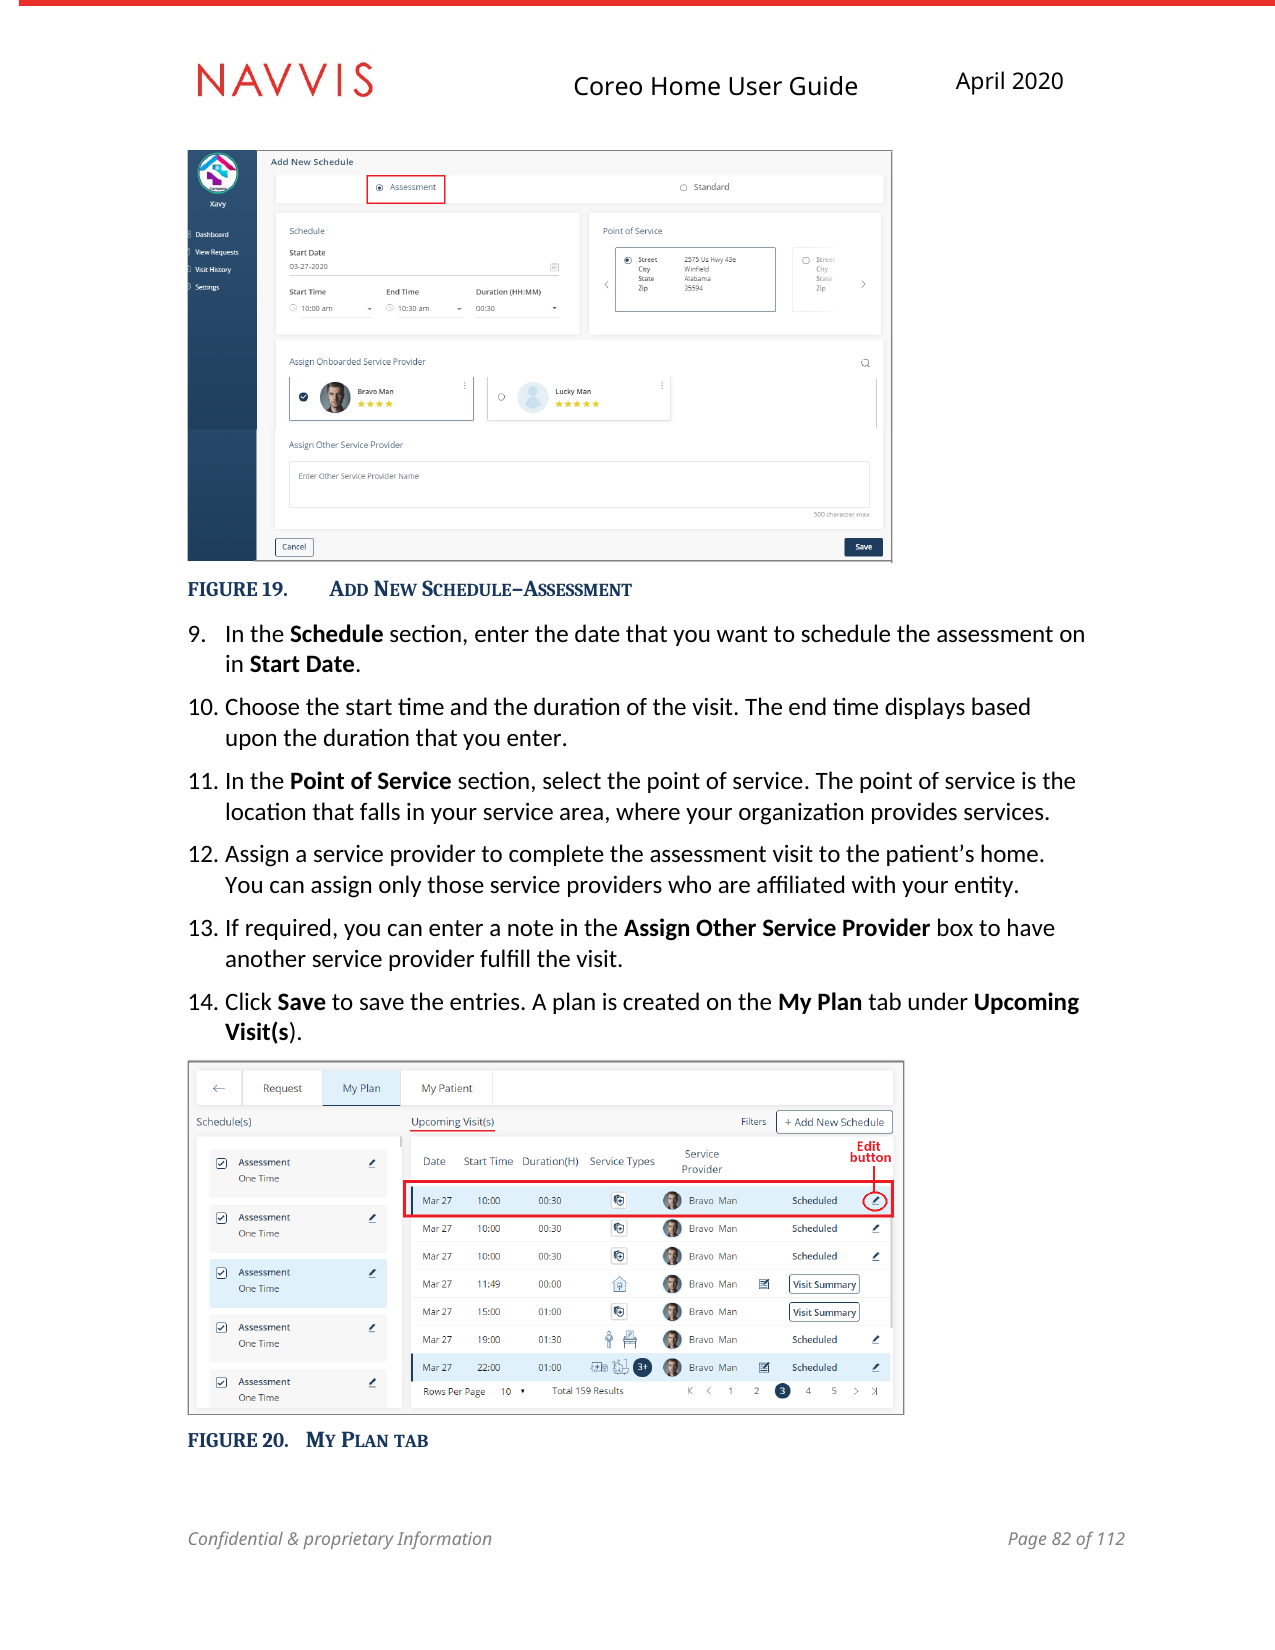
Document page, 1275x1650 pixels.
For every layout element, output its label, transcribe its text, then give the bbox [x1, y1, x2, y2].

picture [187, 1059, 905, 1415]
list Click Save to save the entries. A plan is created on the My Plan tab under Upcoming Visit(s). [187, 986, 1087, 1047]
list If required, you can enter a note in the Assign Other Service Provider box to have another service provider fulfill the visit. [187, 912, 1087, 973]
list Choose the start time and the duration of the visit. The end time displays based upon the duration that you enter. [187, 692, 1087, 753]
list Assign a service provider to complete the assessment visit to the patient’s home. You can assign only those service providers who are affiliated with your entity. [187, 839, 1087, 900]
list In the Schedule section, enter the date that you want to schedule the assessment on in Start Date. [187, 618, 1087, 679]
list In the Point of Service section, select the point of service. The point of service is the location that falls in your service area, where your organization provides services. [187, 765, 1087, 826]
picture [187, 150, 893, 563]
text Add New Schedule–Assessment [187, 575, 1087, 602]
text My Plan tab [187, 1427, 1087, 1454]
picture [187, 55, 383, 104]
